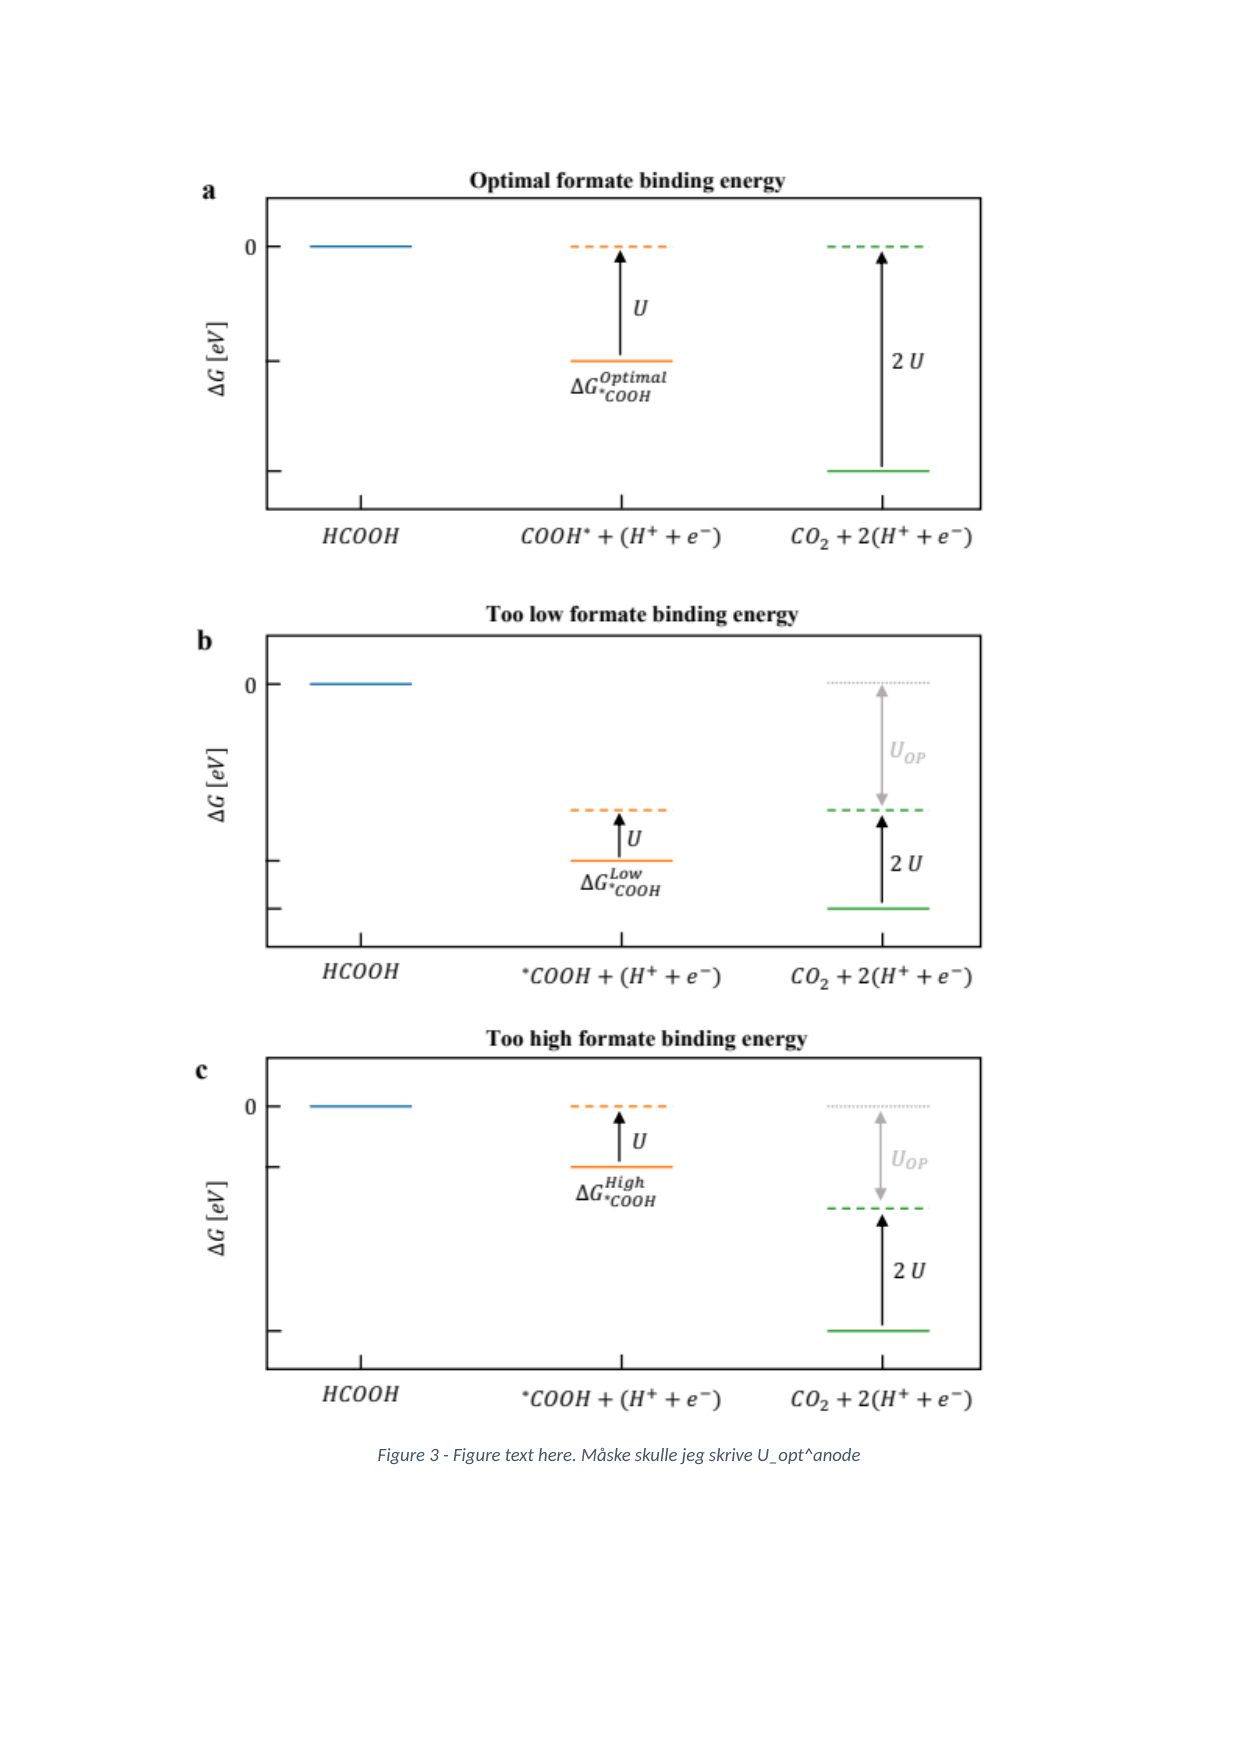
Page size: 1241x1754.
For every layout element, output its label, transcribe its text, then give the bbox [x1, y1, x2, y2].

text Figure 3 - Figure text here. Måske skulle jeg skrive U_opt^anode [150, 1444, 1090, 1466]
